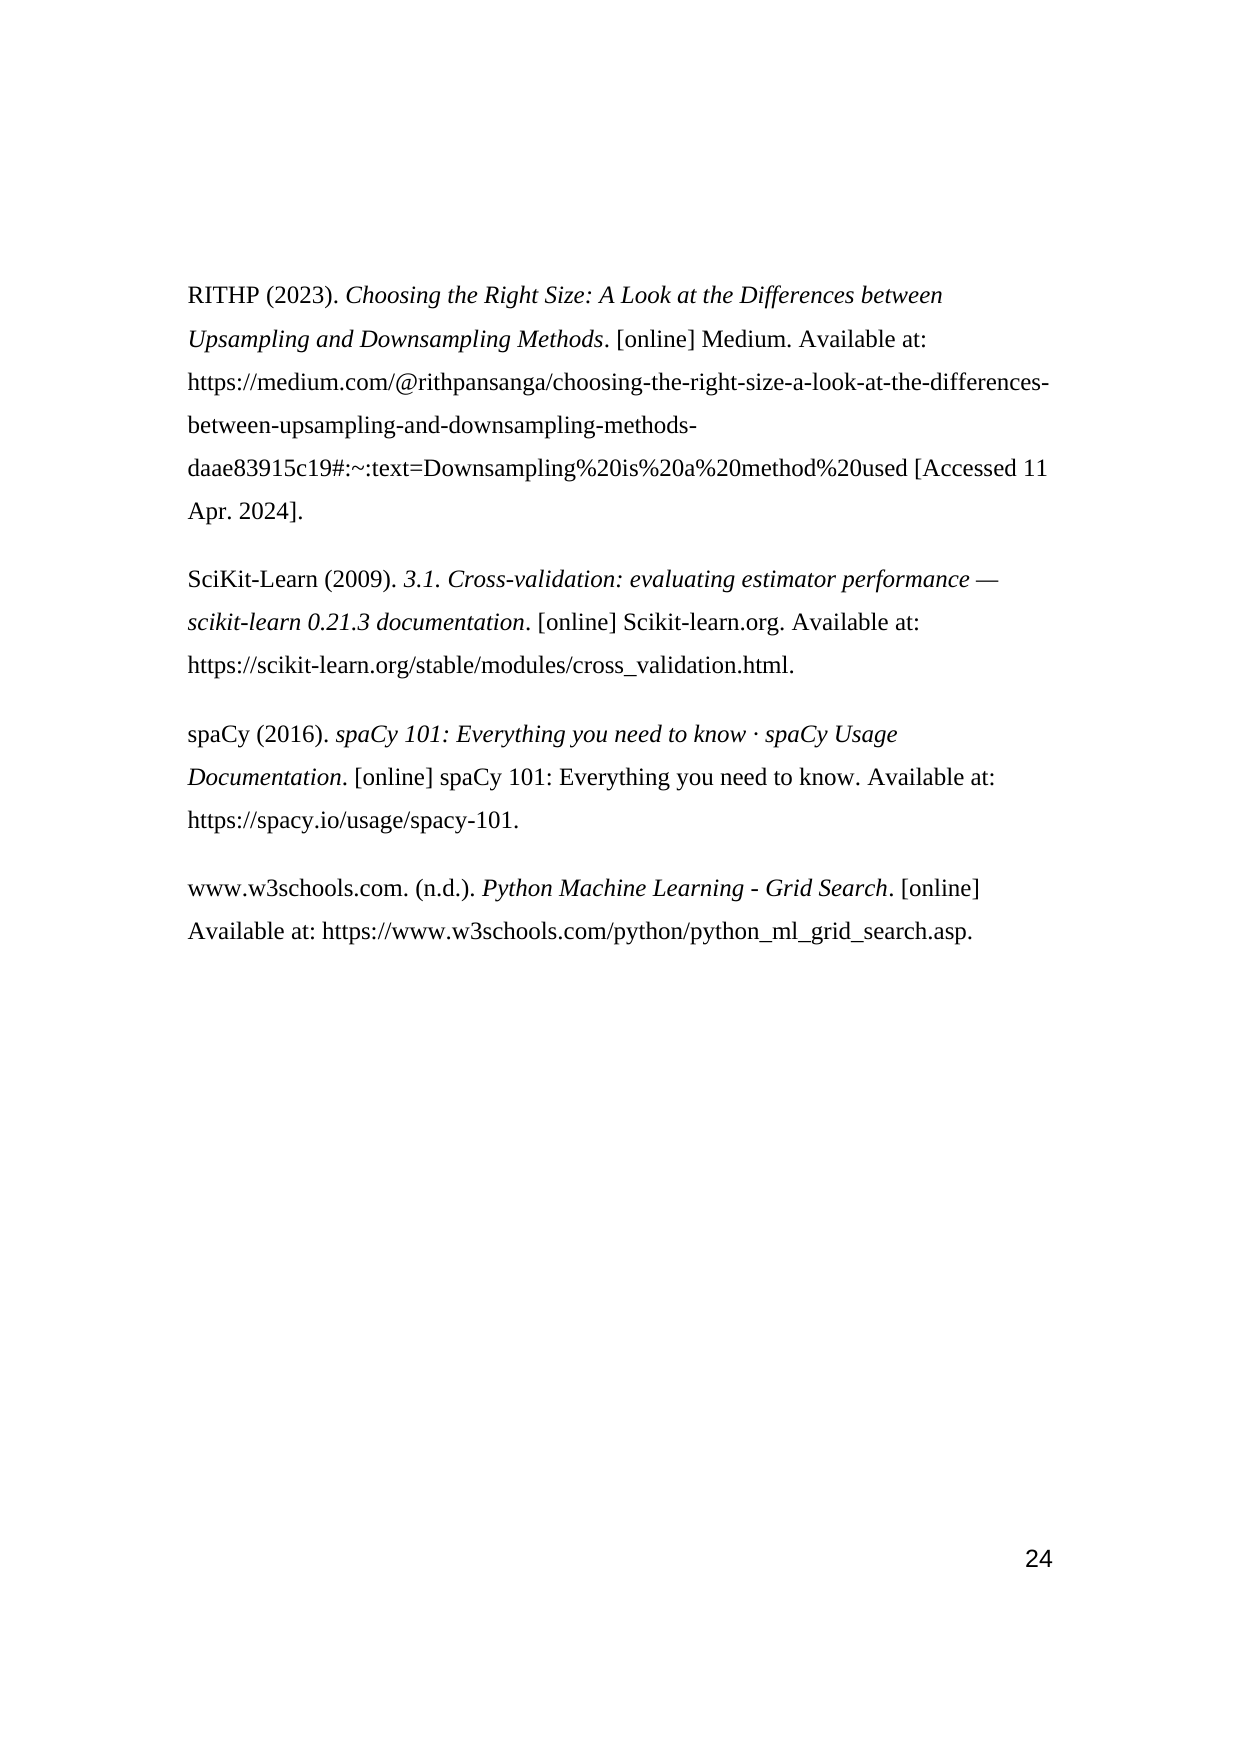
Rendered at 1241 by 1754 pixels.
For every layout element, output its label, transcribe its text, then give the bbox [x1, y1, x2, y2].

text SciKit-Learn (2009). 3.1. Cross-validation: evaluating estimator performance — scikit-learn 0.21.3 documentation. [online] Scikit-learn.org. Available at: https://scikit-learn.org/stable/modules/cross_validation.html. [187, 564, 1053, 679]
text www.w3schools.com. (n.d.). Python Machine Learning - Grid Search. [online] Available at: https://www.w3schools.com/python/python_ml_grid_search.asp. [187, 873, 1053, 945]
text spaCy (2016). spaCy 101: Everything you need to know · spaCy Usage Documentation. [online] spaCy 101: Everything you need to know. Available at: https://spacy.io/usage/spacy-101. [187, 719, 1053, 834]
text RITHP (2023). Choosing the Right Size: A Look at the Differences between Upsampling and Downsampling Methods. [online] Medium. Available at: https://medium.com/@rithpansanga/choosing-the-right-size-a-look-at-the-differences-between-upsampling-and-downsampling-methods-daae83915c19#:~:text=Downsampling%20is%20a%20method%20used [Accessed 11 Apr. 2024]. [187, 281, 1053, 525]
